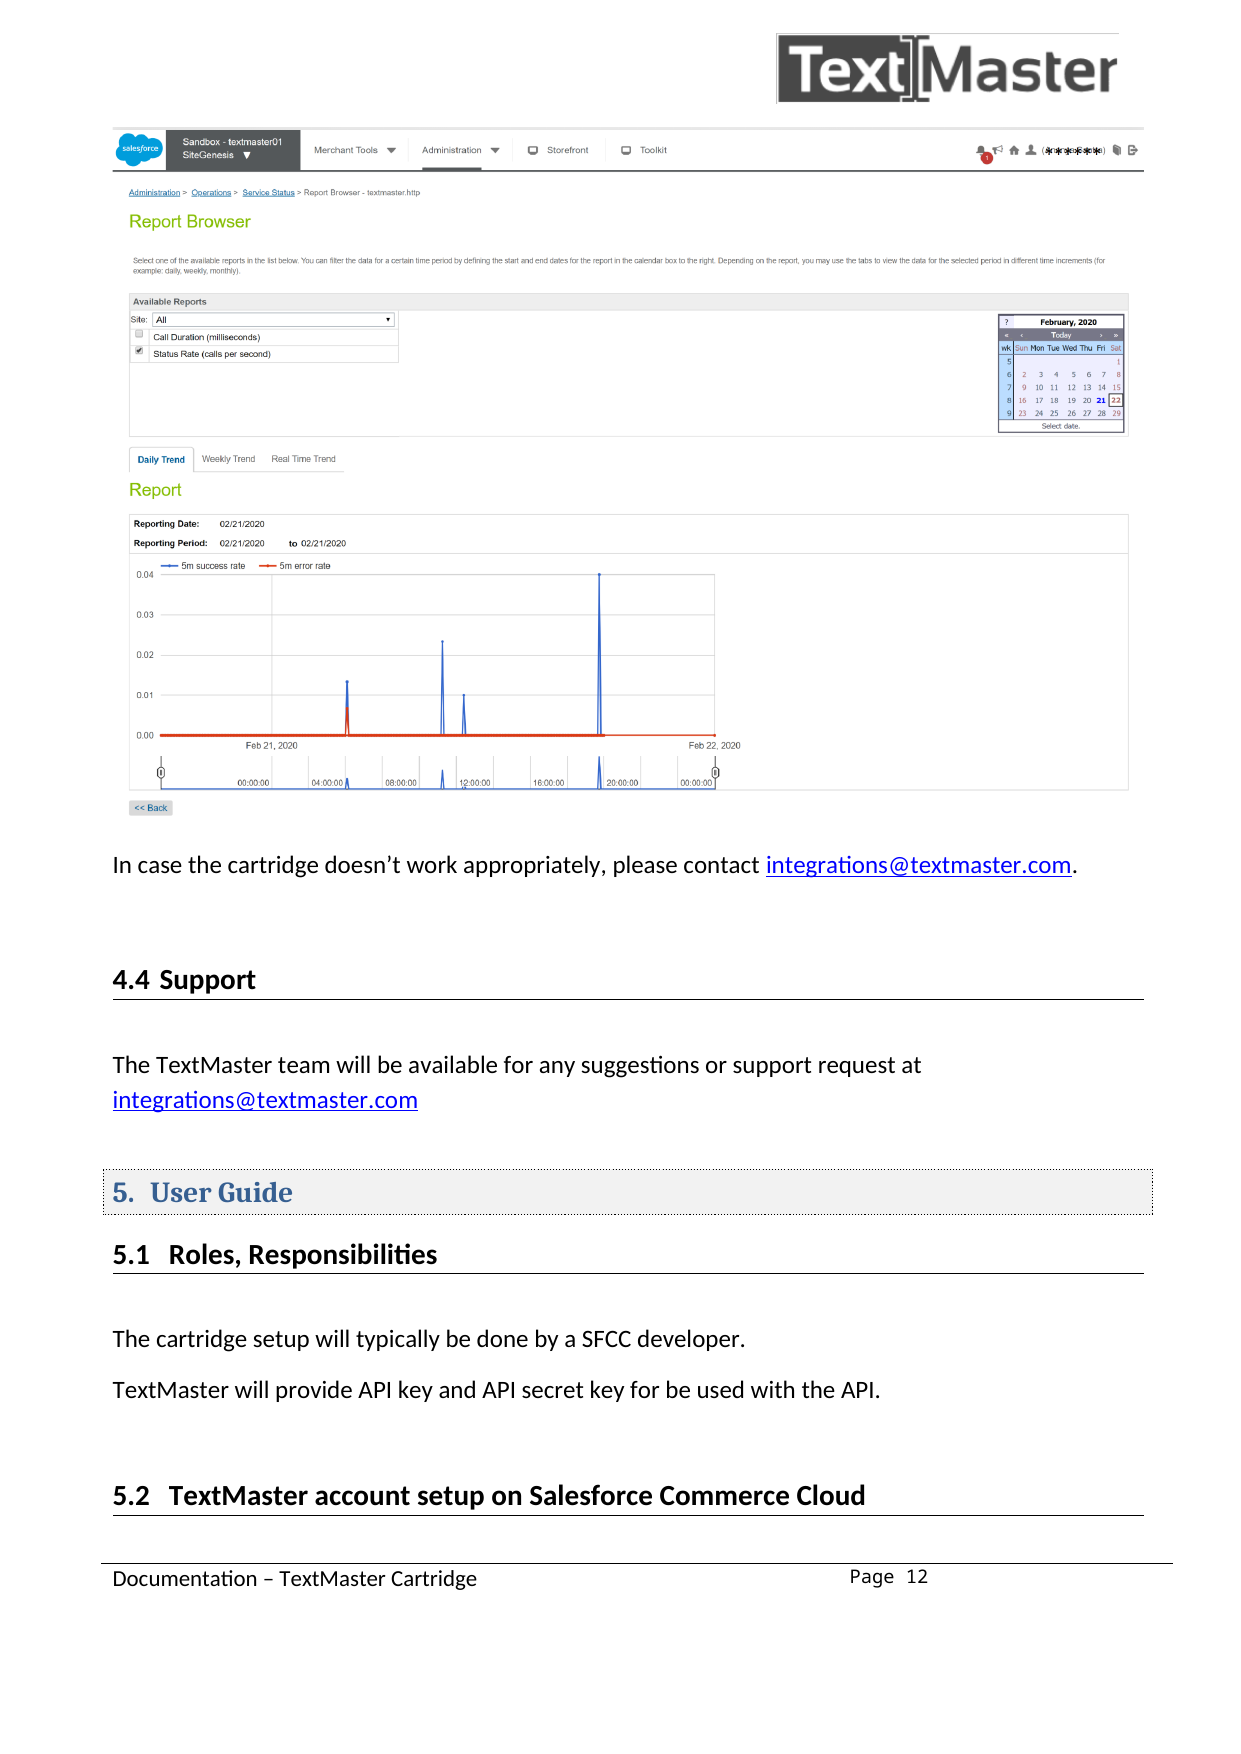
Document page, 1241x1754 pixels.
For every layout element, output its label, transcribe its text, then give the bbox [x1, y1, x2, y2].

subtitle Support [112, 961, 1144, 1000]
text In case the cartridge doesn’t work appropriately, please contact integrations@textmaster.com. [112, 849, 1144, 880]
picture [775, 33, 1119, 104]
picture [112, 127, 1144, 825]
subtitle TextMaster account setup on Salesforce Commerce Cloud [112, 1477, 1144, 1516]
text The TextMaster team will be available for any suggestions or support request at integrations@textmaster.com [112, 1049, 1144, 1114]
subtitle Roles, Responsibilities [112, 1236, 1144, 1274]
subtitle User Guide [103, 1169, 1153, 1215]
text The cartridge setup will typically be done by a SFCC developer. [112, 1323, 1144, 1354]
text TextMaster will provide API key and API secret key for be used with the API. [112, 1375, 1144, 1405]
